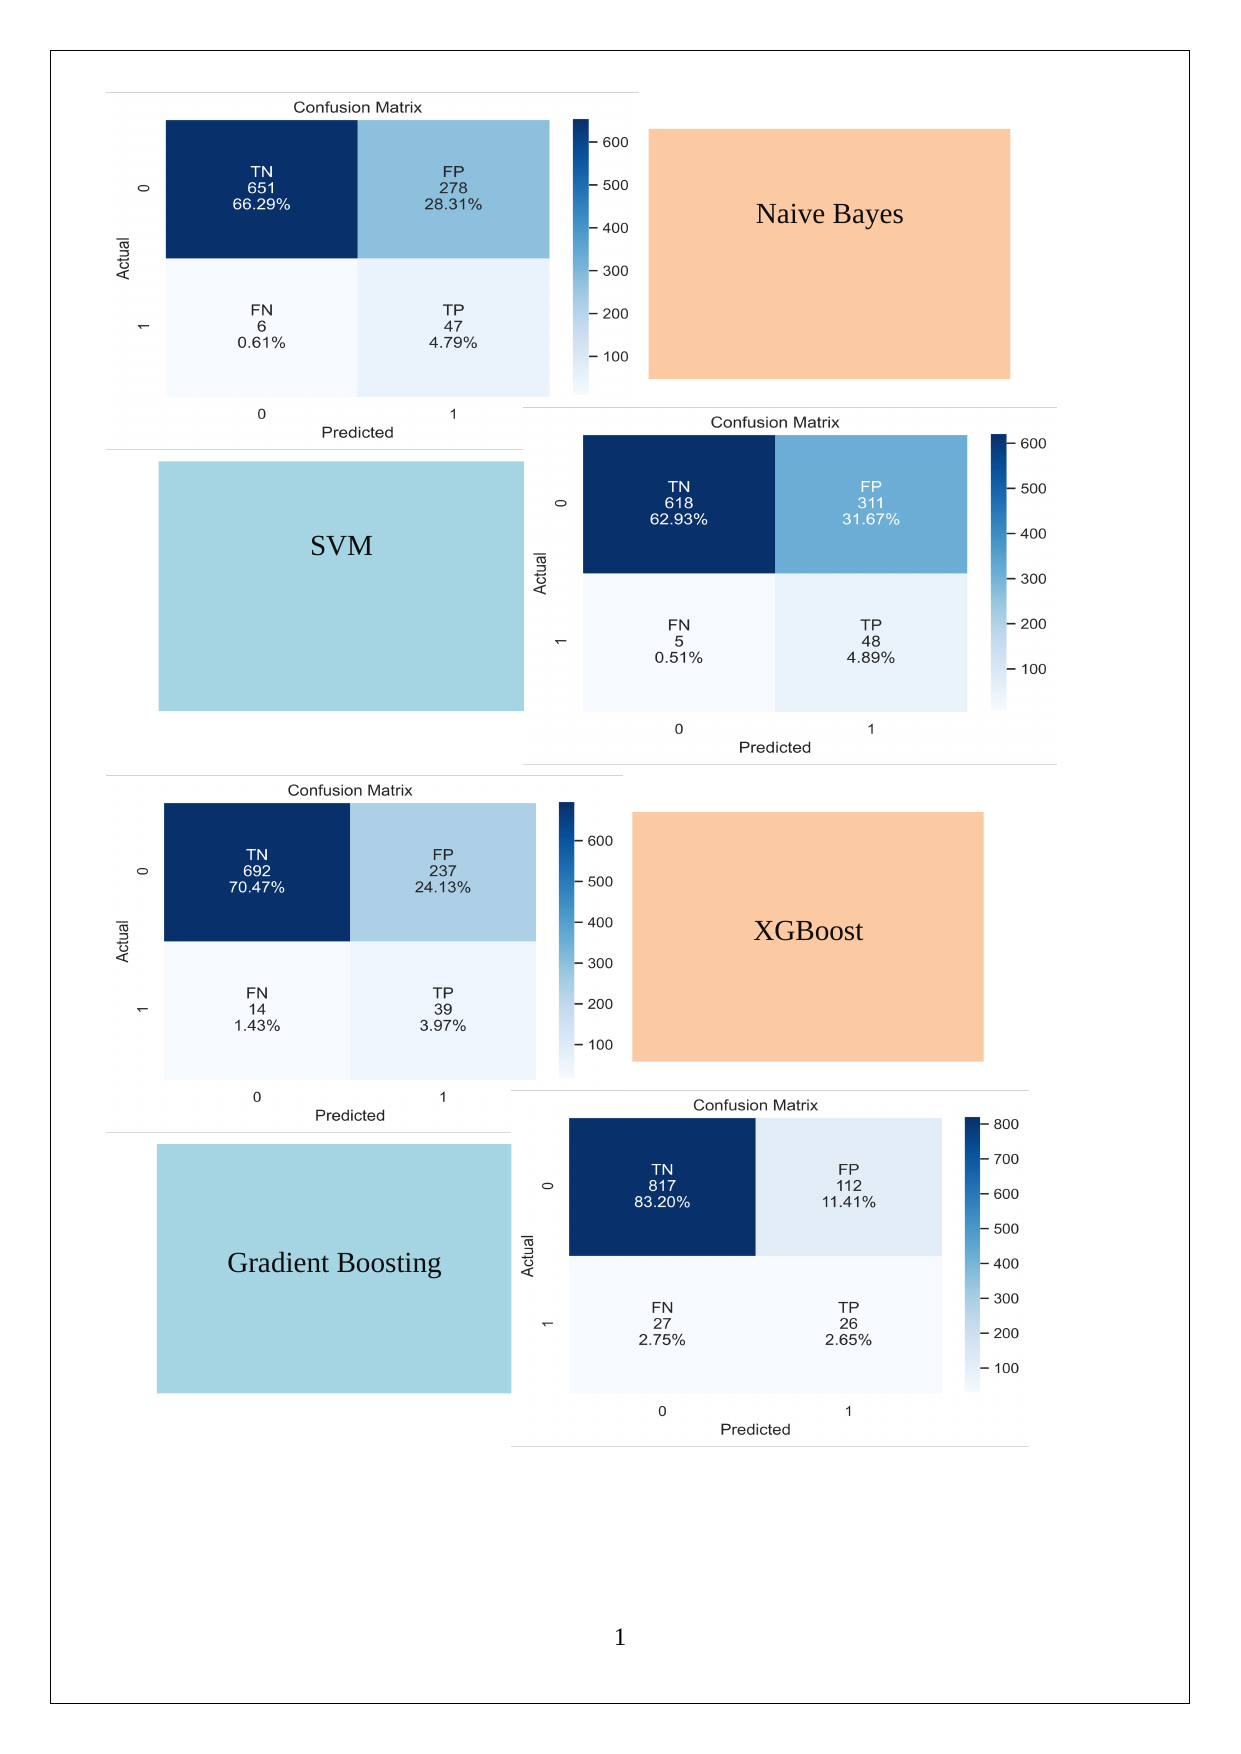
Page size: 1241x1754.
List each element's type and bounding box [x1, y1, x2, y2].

picture [106, 775, 1029, 1447]
picture [106, 92, 1057, 765]
